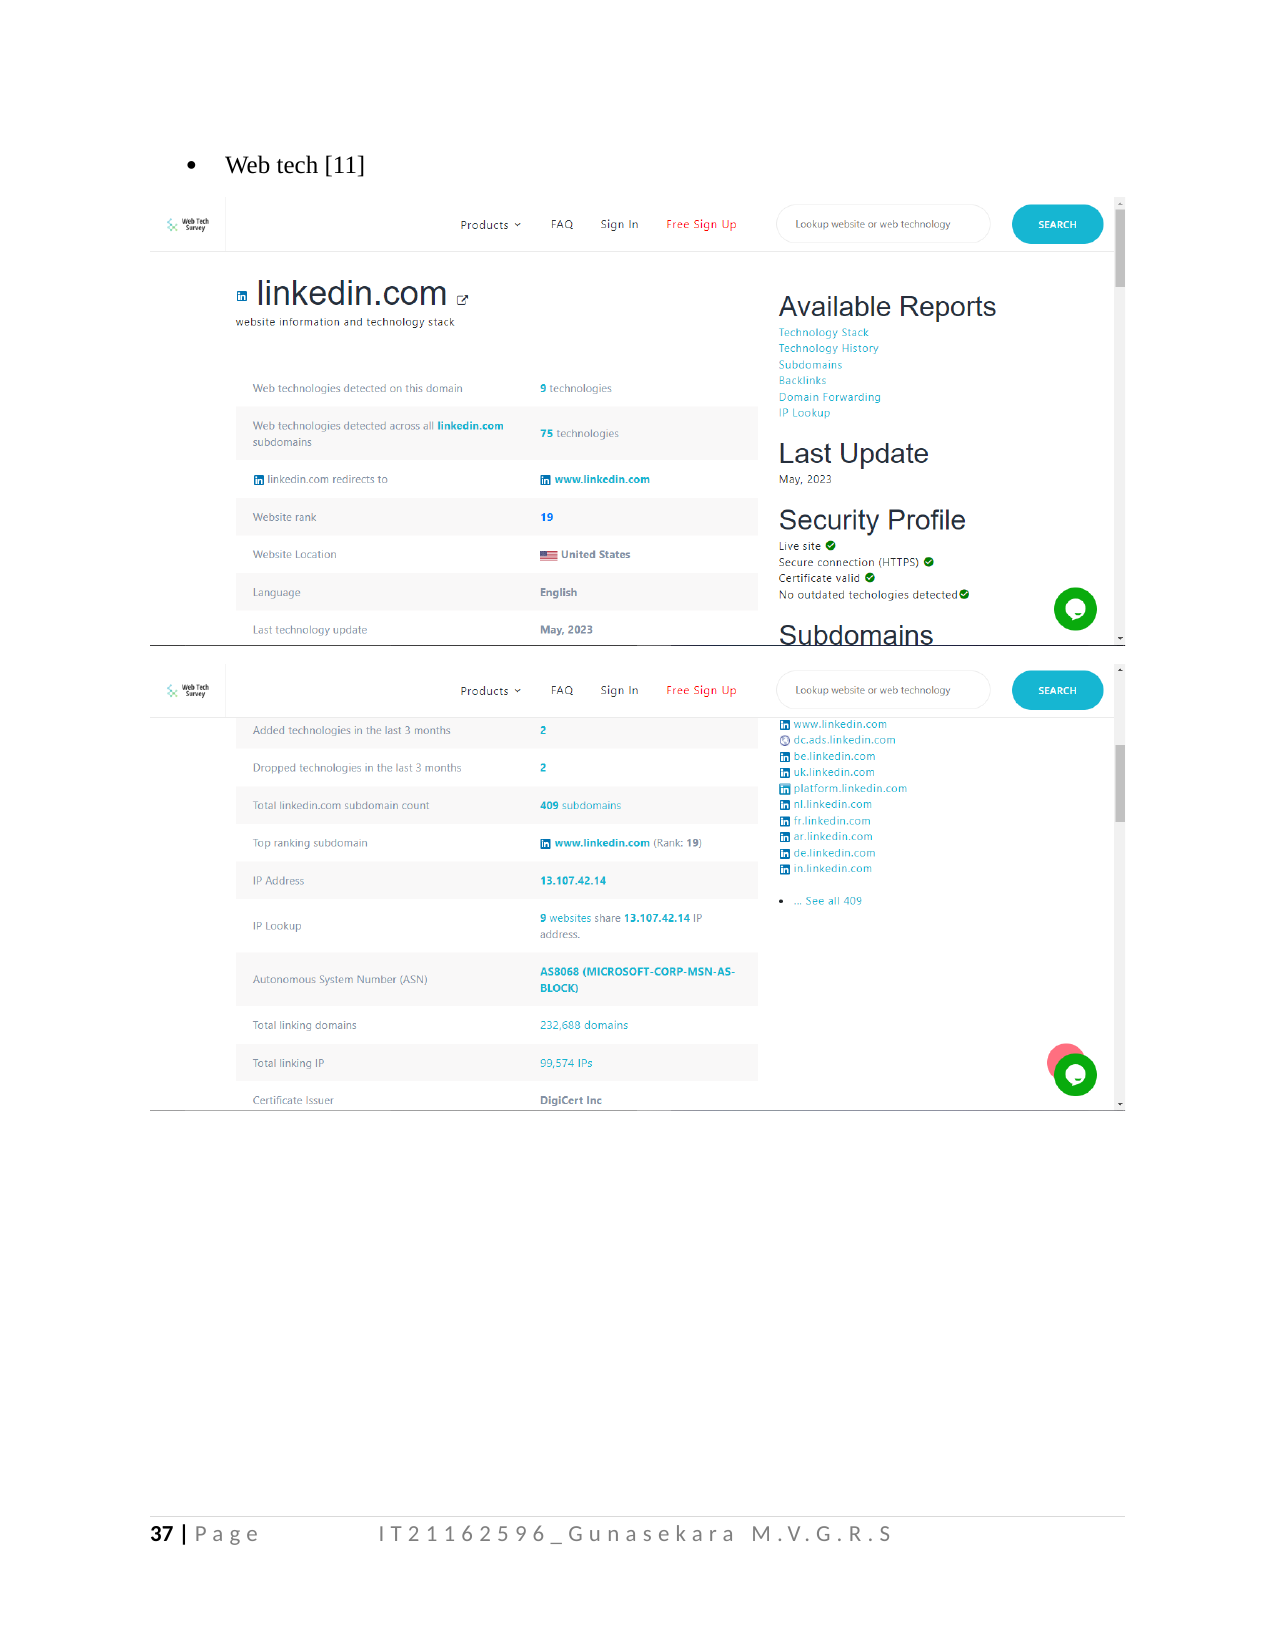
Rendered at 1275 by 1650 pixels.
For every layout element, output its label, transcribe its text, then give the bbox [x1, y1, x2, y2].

picture [150, 197, 1125, 646]
picture [150, 664, 1125, 1111]
list Web tech [187, 150, 1125, 179]
